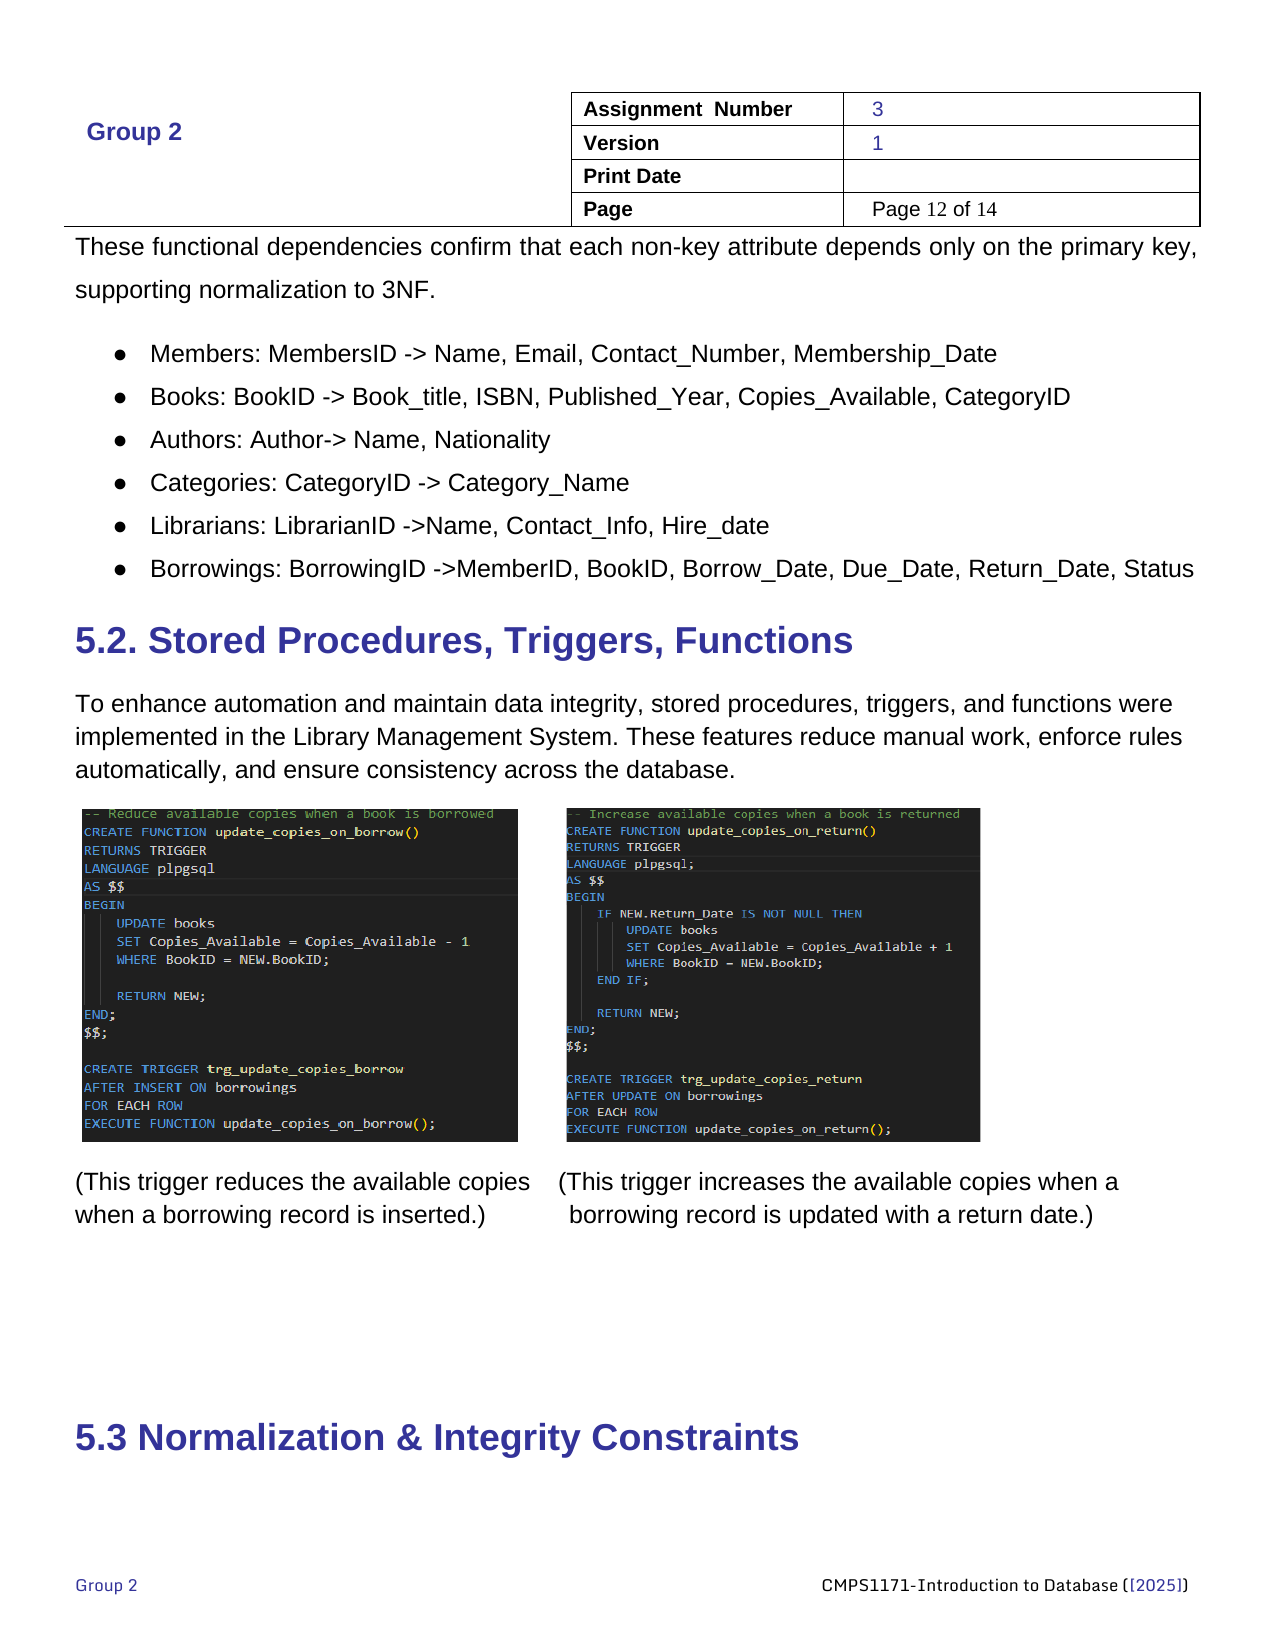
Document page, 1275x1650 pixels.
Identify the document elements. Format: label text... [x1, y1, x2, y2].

list Borrowings: BorrowingID ->MemberID, BookID, Borrow_Date, Due_Date, Return_Date, Status [112, 554, 1200, 583]
list Authors: Author-> Name, Nationality [112, 425, 1200, 453]
list Members: MembersID -> Name, Email, Contact_Number, Membership_Date [112, 338, 1200, 367]
picture [566, 808, 981, 1142]
list Librarians: LibrarianID ->Name, Contact_Info, Hire_date [112, 511, 1200, 540]
list Categories: CategoryID -> Category_Name [112, 468, 1200, 497]
text 5.2. Stored Procedures, Triggers, Functions [75, 618, 1200, 661]
text (This trigger reduces the available copies (This trigger increases the available copies when a when a borrowing record is inserted.) borrowing record is updated with a return date.) [75, 1167, 1200, 1228]
picture [82, 809, 518, 1142]
text These functional dependencies confirm that each non-key attribute depends only on the primary key, supporting normalization to 3NF. [75, 231, 1200, 303]
text To enhance automation and maintain data integrity, stored procedures, triggers, and functions were implemented in the Library Management System. These features reduce manual work, enforce rules automatically, and ensure consistency across the database. [75, 688, 1200, 783]
text 5.3 Normalization & Integrity Constraints [75, 1415, 1200, 1458]
list Books: BookID -> Book_title, ISBN, Published_Year, Copies_Available, CategoryID [112, 382, 1200, 410]
